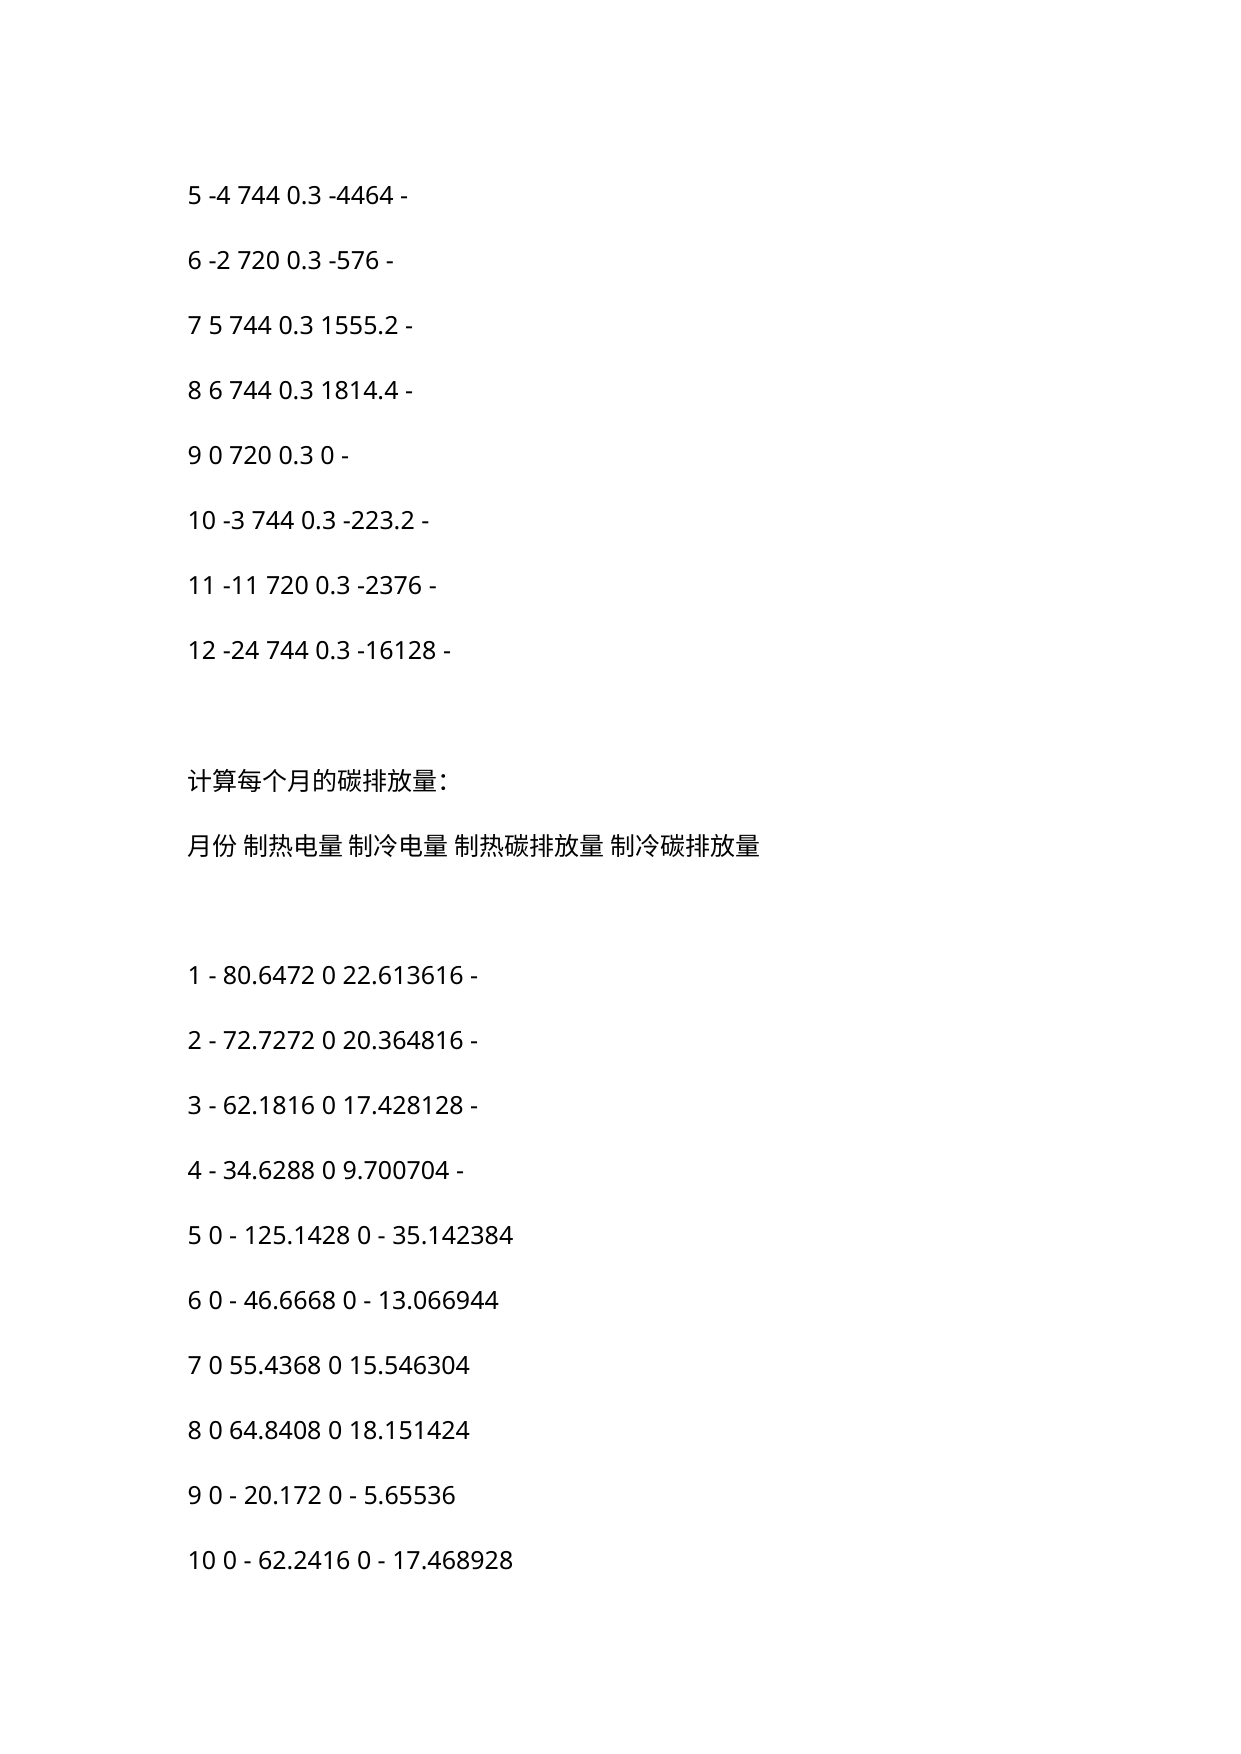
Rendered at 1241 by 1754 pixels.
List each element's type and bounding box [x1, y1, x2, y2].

list [187, 162, 1053, 1592]
